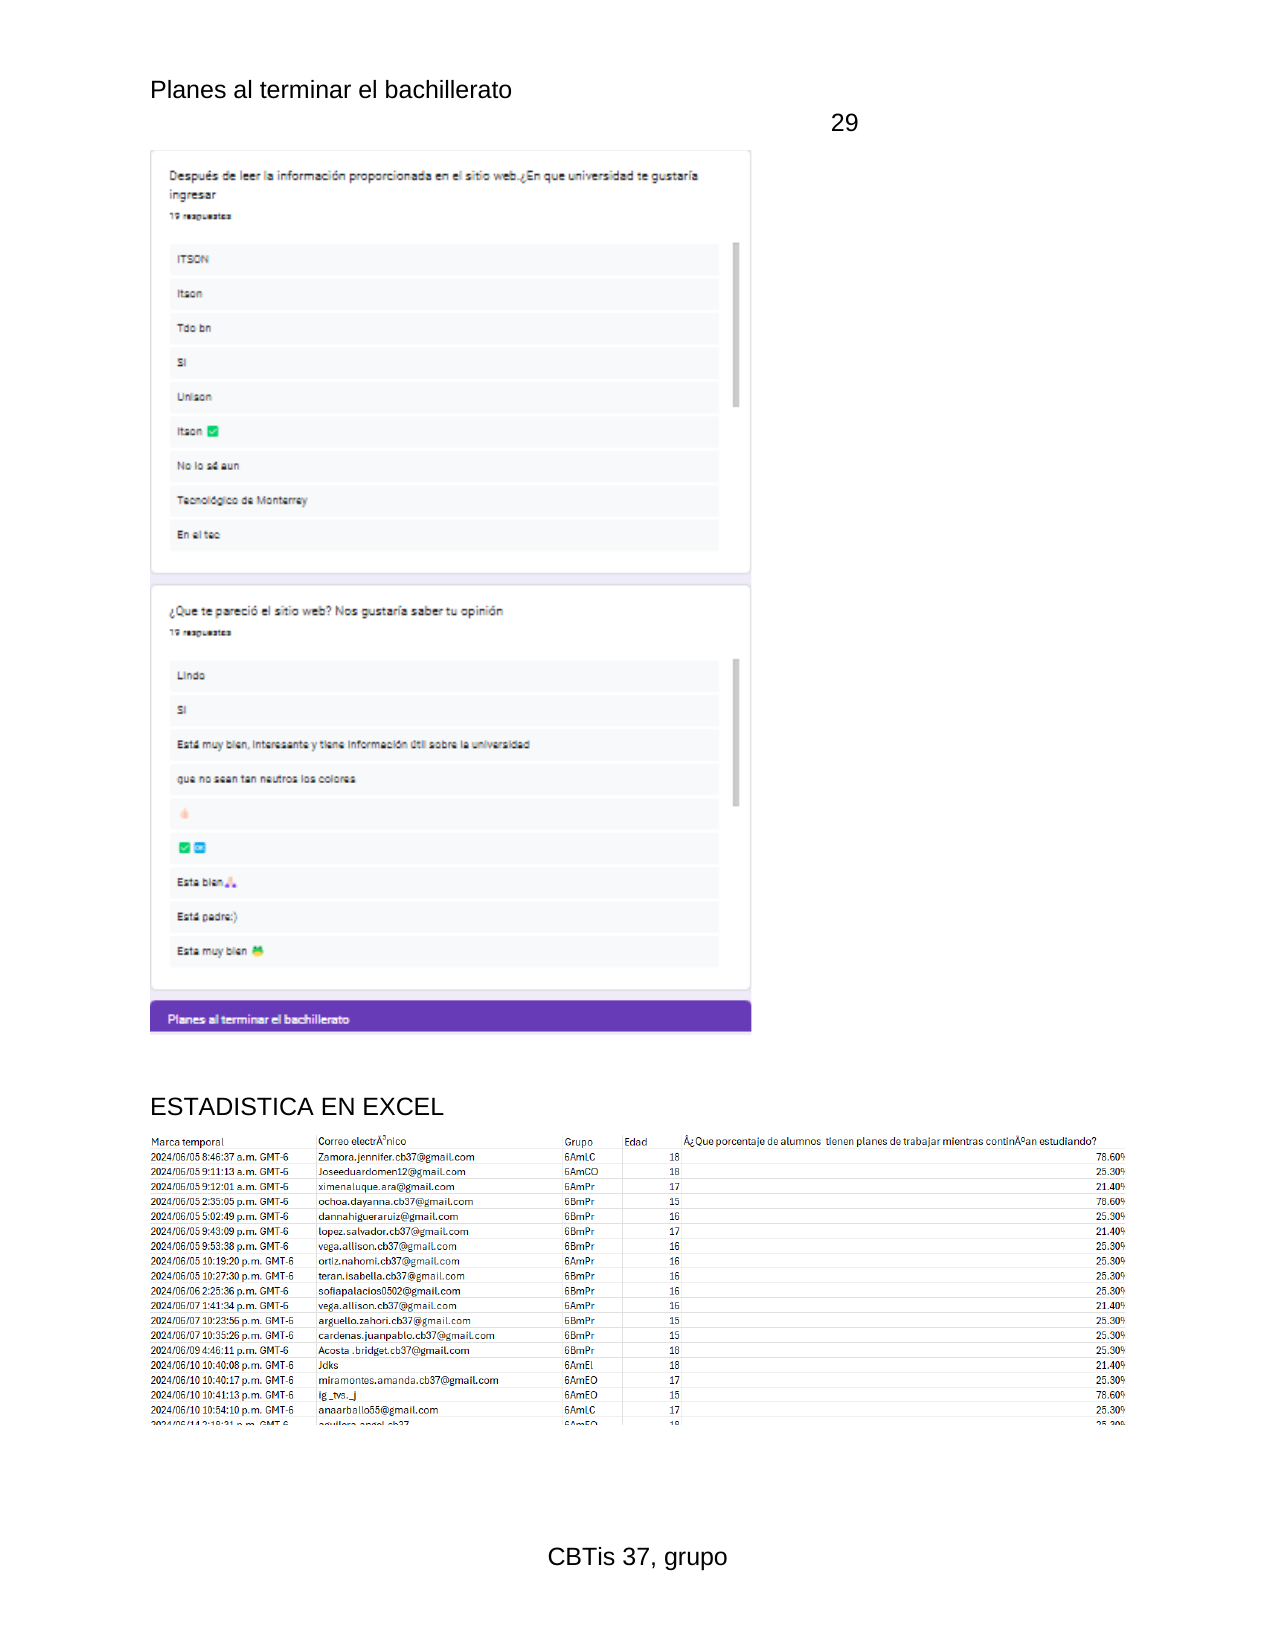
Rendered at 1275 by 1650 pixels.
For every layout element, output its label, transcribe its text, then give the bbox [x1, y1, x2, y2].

picture [150, 1135, 1125, 1425]
text ESTADISTICA EN EXCEL [150, 1092, 1125, 1121]
picture [150, 150, 752, 1035]
